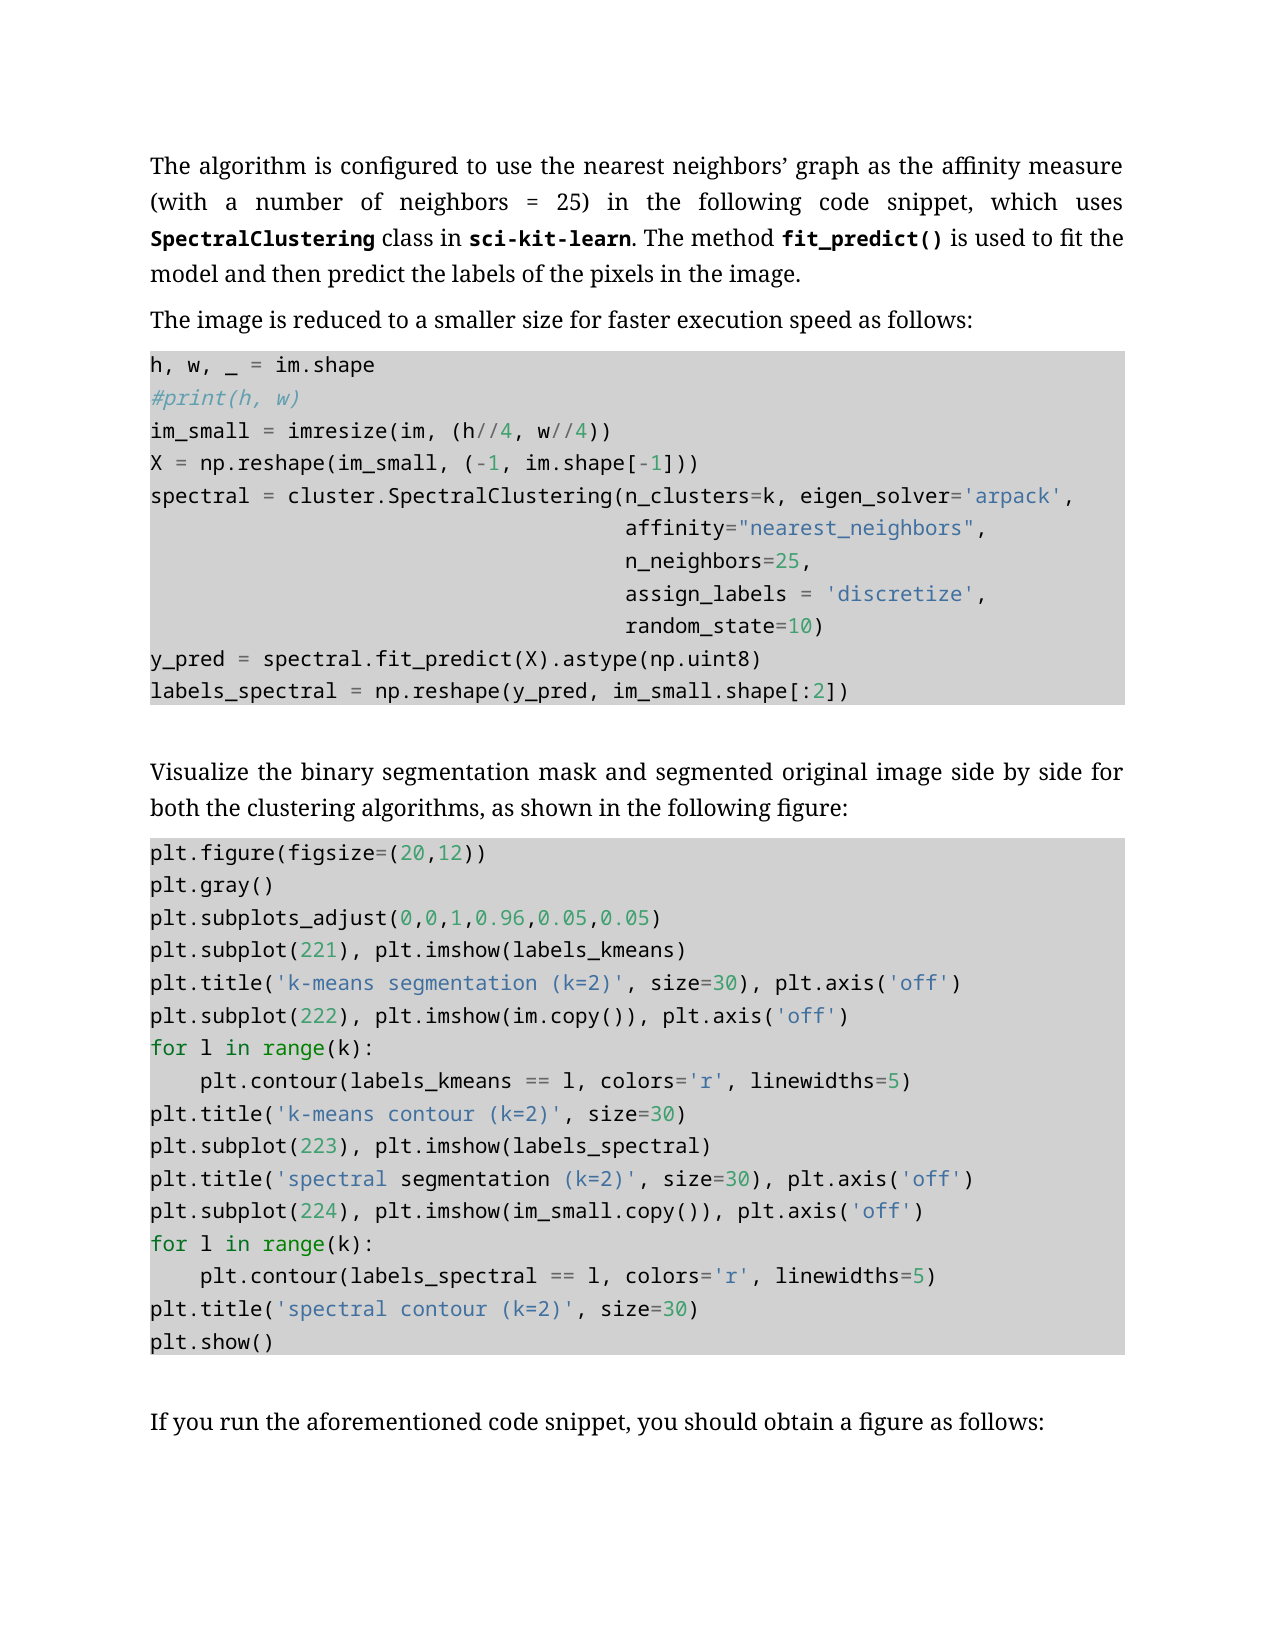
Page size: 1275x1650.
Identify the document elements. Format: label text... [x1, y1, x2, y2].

text The algorithm is configured to use the nearest neighbors’ graph as the affinity measure (with a number of neighbors = 25) in the following code snippet, which uses SpectralClustering class in sci-kit-learn. The method fit_predict() is used to fit the model and then predict the labels of the pixels in the image. [150, 150, 1125, 289]
text plt.figure(figsize=(20,12)) plt.gray() plt.subplots_adjust(0,0,1,0.96,0.05,0.05) plt.subplot(221), plt.imshow(labels_kmeans) plt.title('k-means segmentation (k=2)', size=30), plt.axis('off') plt.subplot(222), plt.imshow(im.copy()), plt.axis('off') for l in range(k): plt.contour(labels_kmeans == l, colors='r', linewidths=5) plt.title('k-means contour (k=2)', size=30) plt.subplot(223), plt.imshow(labels_spectral) plt.title('spectral segmentation (k=2)', size=30), plt.axis('off') plt.subplot(224), plt.imshow(im_small.copy()), plt.axis('off') for l in range(k): plt.contour(labels_spectral == l, colors='r', linewidths=5) plt.title('spectral contour (k=2)', size=30) plt.show() [150, 838, 1125, 1355]
text h, w, _ = im.shape #print(h, w) im_small = imresize(im, (h//4, w//4)) X = np.reshape(im_small, (-1, im.shape[-1])) spectral = cluster.SpectralClustering(n_clusters=k, eigen_solver='arpack', affinity="nearest_neighbors", n_neighbors=25, assign_labels = 'discretize', random_state=10) y_pred = spectral.fit_predict(X).astype(np.uint8) labels_spectral = np.reshape(y_pred, im_small.shape[:2]) [150, 351, 1125, 705]
text If you run the aforementioned code snippet, you should obtain a figure as follows: [150, 1406, 1125, 1437]
text The image is reduced to a smaller size for faster execution speed as follows: [150, 304, 1125, 335]
text Visualize the binary segmentation mask and segmented original image side by side for both the clustering algorithms, as shown in the following figure: [150, 756, 1125, 823]
